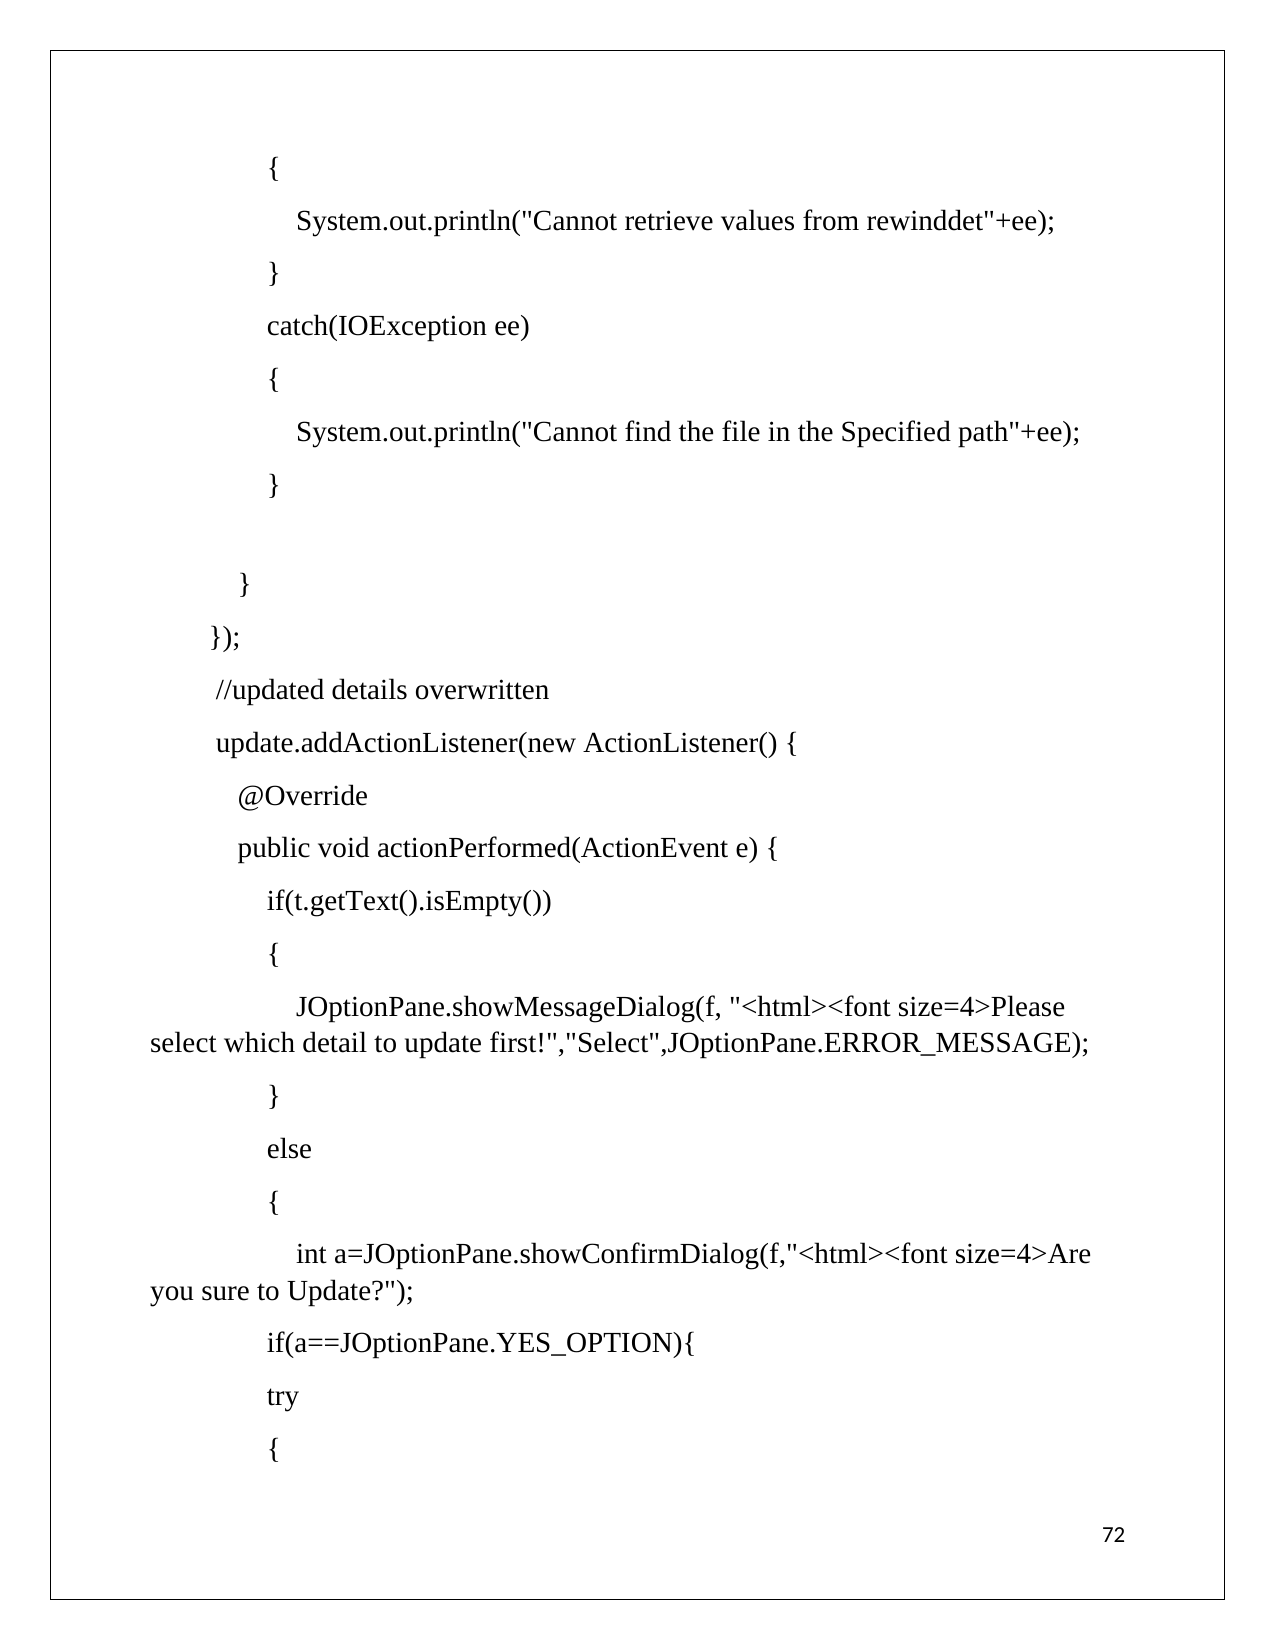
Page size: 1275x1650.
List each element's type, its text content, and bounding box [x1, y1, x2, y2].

text if(t.getText().isEmpty()) [150, 883, 1125, 917]
text { [150, 361, 1125, 395]
text update.addActionListener(new ActionListener() { [150, 725, 1125, 758]
text try [150, 1378, 1125, 1412]
text } [150, 256, 1125, 289]
text int a=JOptionPane.showConfirmDialog(f,"<html><font size=4>Are you sure to Update?"); [150, 1236, 1125, 1306]
text JOptionPane.showMessageDialog(f, "<html><font size=4>Please select which detail to update first!","Select",JOptionPane.ERROR_MESSAGE); [150, 989, 1125, 1059]
text System.out.println("Cannot retrieve values from rewinddet"+ee); [150, 203, 1125, 236]
text { [150, 150, 1125, 183]
text } [150, 467, 1125, 500]
text } [150, 1078, 1125, 1112]
text { [150, 936, 1125, 970]
text if(a==JOptionPane.YES_OPTION){ [150, 1325, 1125, 1359]
text { [150, 1184, 1125, 1217]
text { [150, 1431, 1125, 1464]
text catch(IOException ee) [150, 308, 1125, 342]
text System.out.println("Cannot find the file in the Specified path"+ee); [150, 414, 1125, 448]
text @Override [150, 778, 1125, 811]
text public void actionPerformed(ActionEvent e) { [150, 831, 1125, 864]
text } [150, 567, 1125, 600]
text else [150, 1131, 1125, 1164]
text }); [150, 619, 1125, 653]
text //updated details overwritten [150, 672, 1125, 706]
